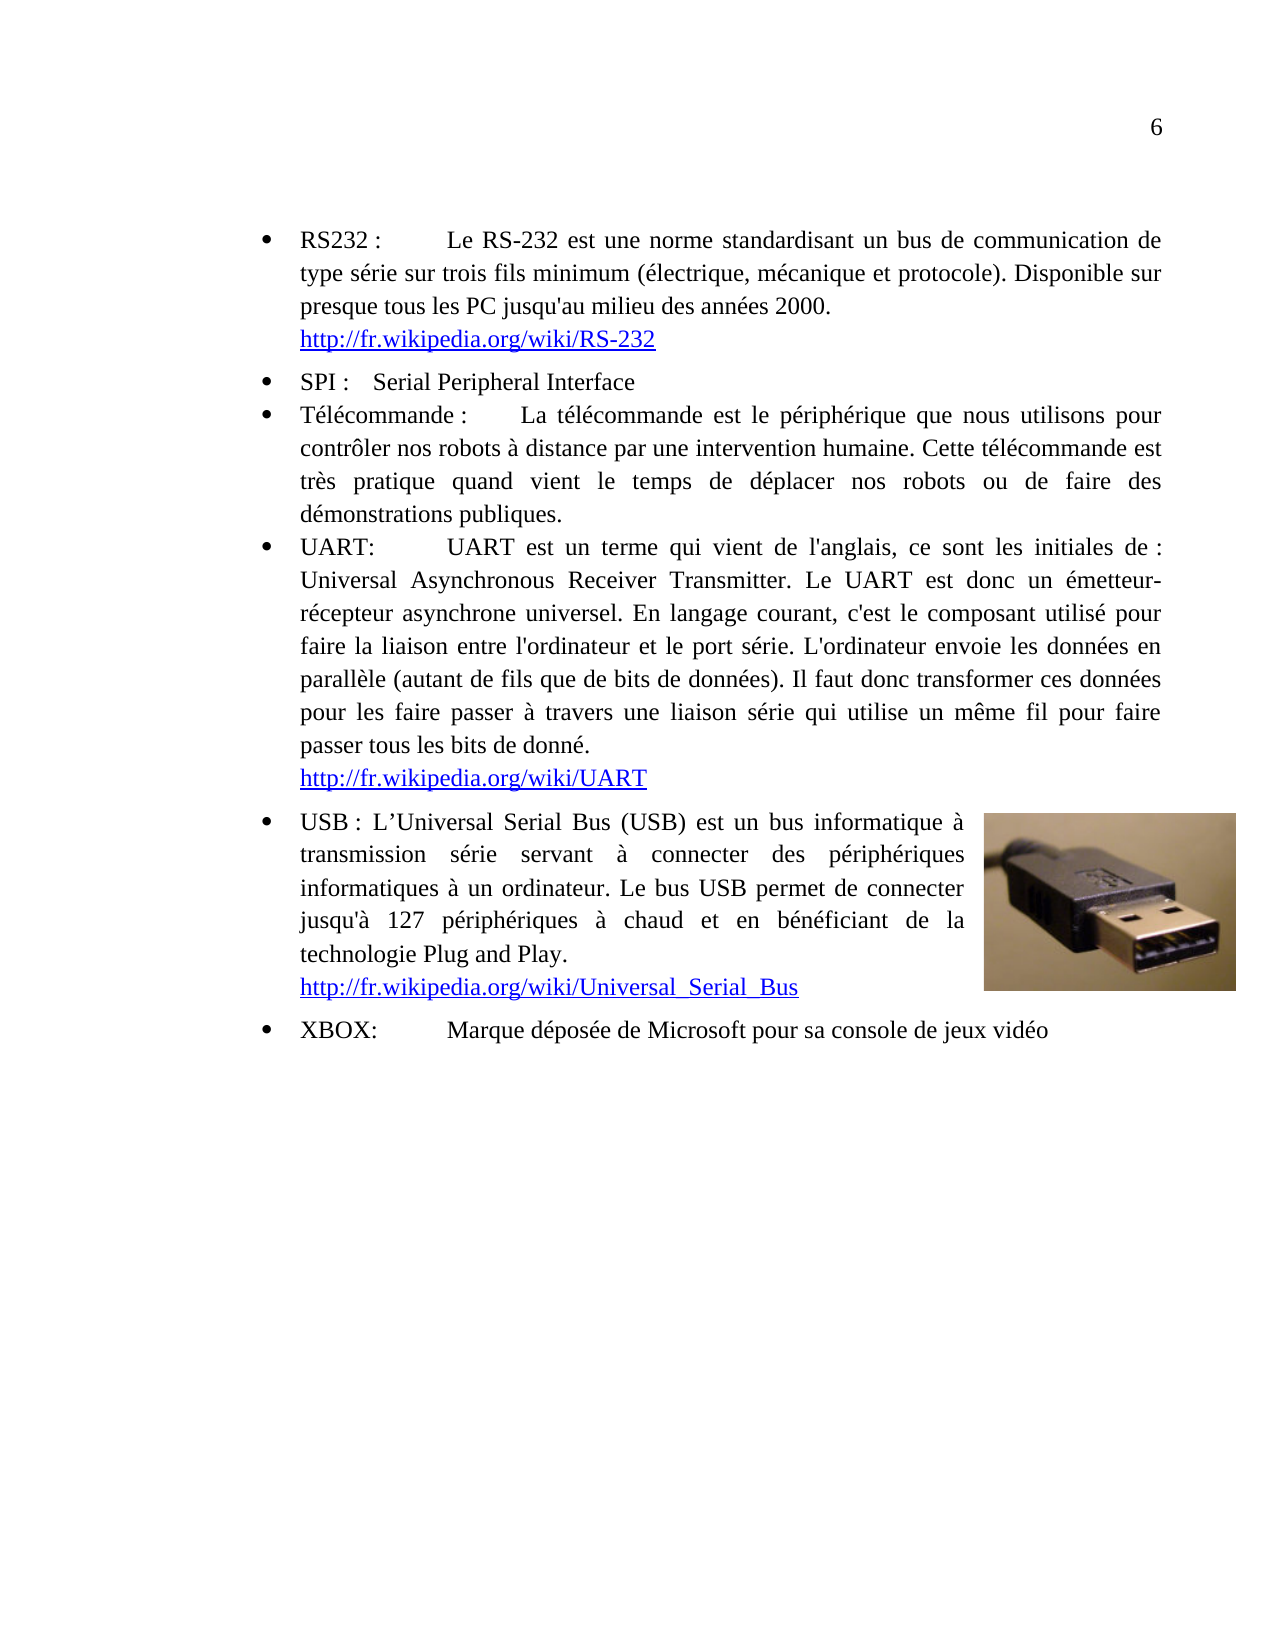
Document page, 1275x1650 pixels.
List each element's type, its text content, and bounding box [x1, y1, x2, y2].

list http://fr.wikipedia.org/wiki/UART [300, 763, 1162, 792]
list http://fr.wikipedia.org/wiki/Universal_Serial_Bus [300, 972, 1162, 1000]
list SPI : Serial Peripheral Interface [262, 367, 1162, 396]
list http://fr.wikipedia.org/wiki/RS-232 [300, 324, 1162, 353]
list Télécommande : La télécommande est le périphérique que nous utilisons pour contrôler nos robots à distance par une intervention humaine. Cette télécommande est très pratique quand vient le temps de déplacer nos robots ou de faire des démonstrations publiques. [262, 400, 1162, 528]
list UART: UART est un terme qui vient de l'anglais, ce sont les initiales de : Universal Asynchronous Receiver Transmitter. Le UART est donc un émetteur-récepteur asynchrone universel. En langage courant, c'est le composant utilisé pour faire la liaison entre l'ordinateur et le port série. L'ordinateur envoie les données en parallèle (autant de fils que de bits de données). Il faut donc transformer ces données pour les faire passer à travers une liaison série qui utilise un même fil pour faire passer tous les bits de donné. [262, 532, 1162, 759]
list XBOX: Marque déposée de Microsoft pour sa console de jeux vidéo [262, 1015, 1162, 1043]
list USB : L’Universal Serial Bus (USB) est un bus informatique à transmission série servant à connecter des périphériques informatiques à un ordinateur. Le bus USB permet de connecter jusqu'à 127 périphériques à chaud et en bénéficiant de la technologie Plug and Play. [262, 807, 1162, 967]
list RS232 : Le RS-232 est une norme standardisant un bus de communication de type série sur trois fils minimum (électrique, mécanique et protocole). Disponible sur presque tous les PC jusqu'au milieu des années 2000. [262, 225, 1162, 320]
